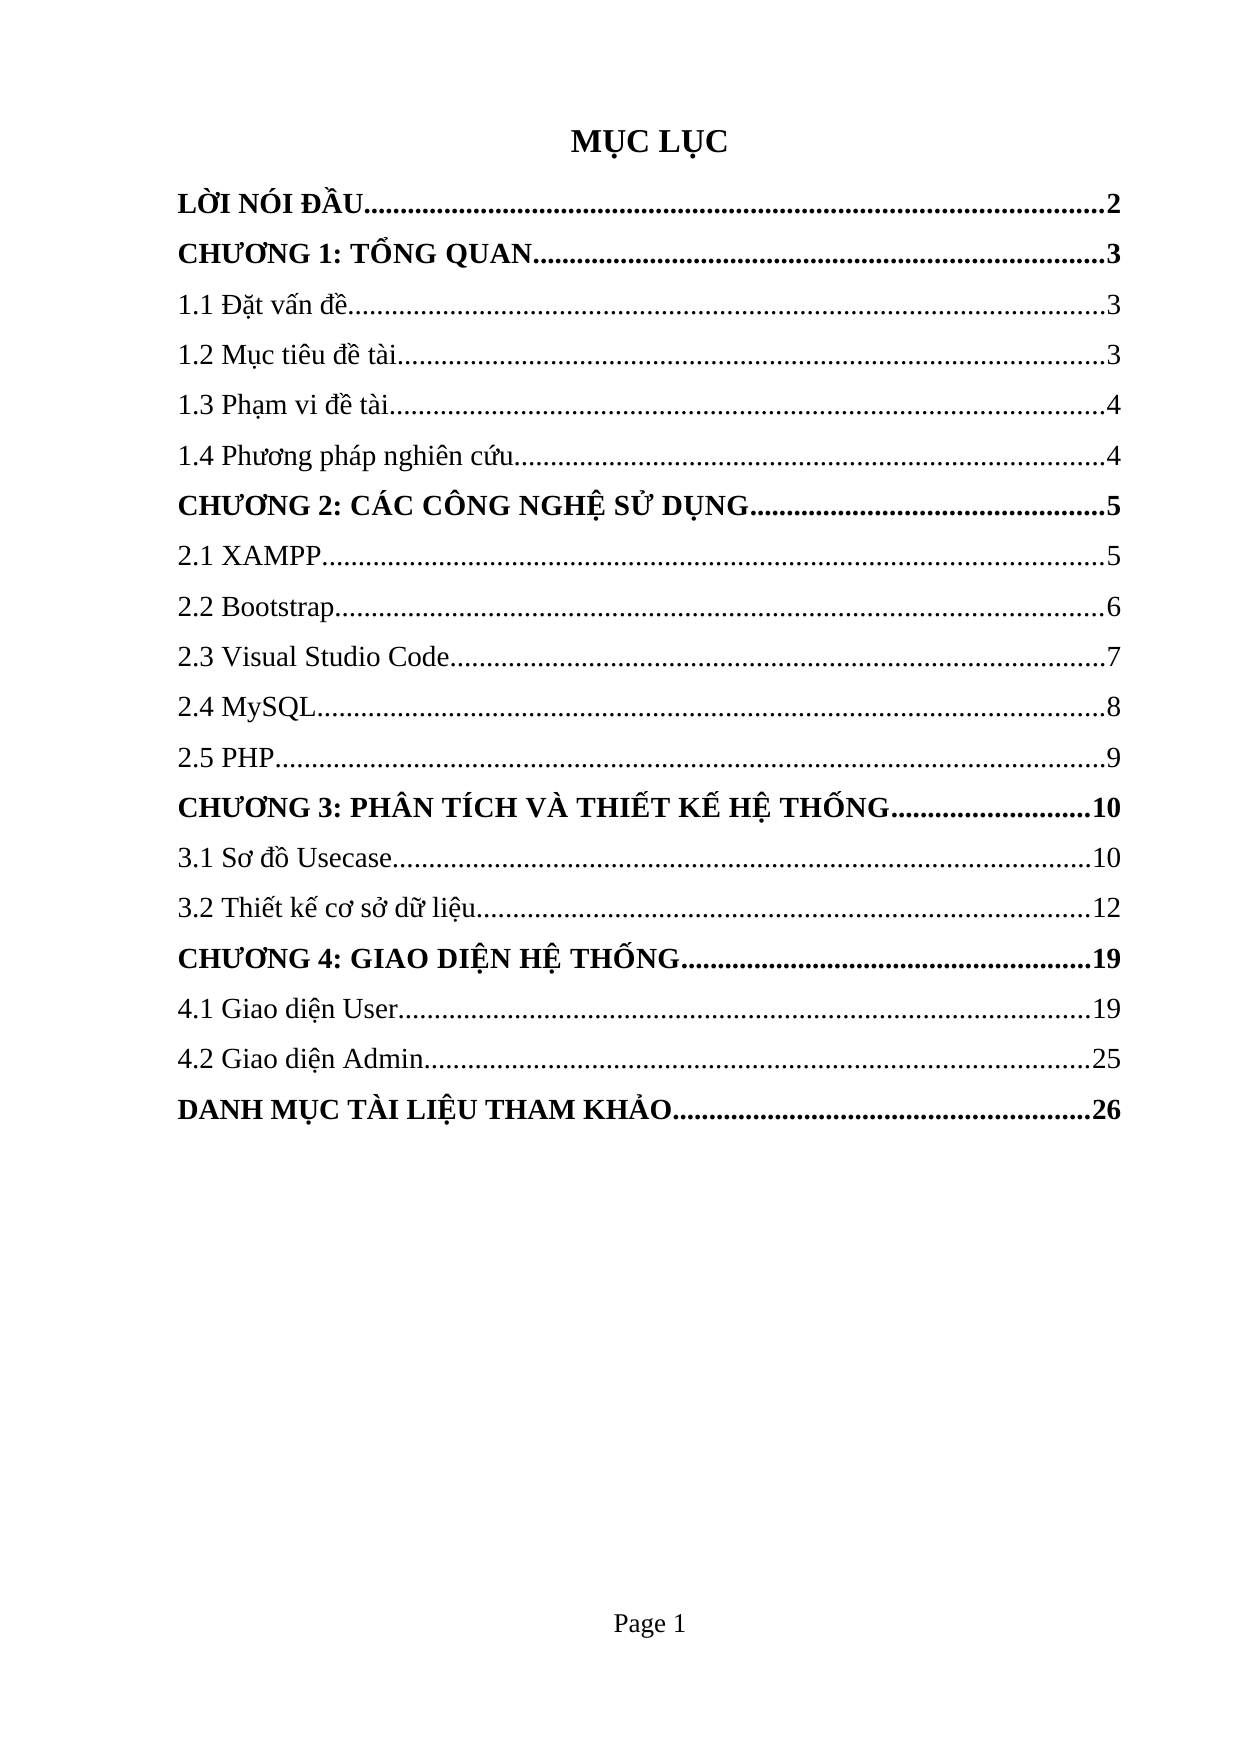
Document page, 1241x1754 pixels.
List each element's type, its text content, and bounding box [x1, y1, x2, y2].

text CHƯƠNG 2: CÁC CÔNG NGHỆ SỬ DỤNG 5 [177, 488, 1122, 522]
text 2.2 Bootstrap 6 [177, 589, 1122, 622]
text 2.3 Visual Studio Code 7 [177, 639, 1122, 673]
text CHƯƠNG 4: GIAO DIỆN HỆ THỐNG 19 [177, 941, 1122, 974]
text 4.2 Giao diện Admin 25 [177, 1042, 1122, 1075]
text 1.2 Mục tiêu đề tài 3 [177, 337, 1122, 371]
text 2.5 PHP 9 [177, 740, 1122, 773]
text 3.1 Sơ đồ Usecase 10 [177, 840, 1122, 874]
text CHƯƠNG 3: PHÂN TÍCH VÀ THIẾT KẾ HỆ THỐNG 10 [177, 790, 1122, 823]
text DANH MỤC TÀI LIỆU THAM KHẢO 26 [177, 1092, 1122, 1125]
text LỜI NÓI ĐẦU 2 [177, 186, 1122, 220]
text 2.1 XAMPP 5 [177, 538, 1122, 572]
text 2.4 MySQL 8 [177, 689, 1122, 723]
text 3.2 Thiết kế cơ sở dữ liệu 12 [177, 891, 1122, 924]
text 1.3 Phạm vi đề tài 4 [177, 387, 1122, 421]
text CHƯƠNG 1: TỔNG QUAN 3 [177, 237, 1122, 270]
text MỤC LỤC [177, 121, 1122, 160]
text 4.1 Giao diện User 19 [177, 991, 1122, 1025]
text 1.4 Phương pháp nghiên cứu 4 [177, 438, 1122, 471]
text 1.1 Đặt vấn đề 3 [177, 287, 1122, 320]
